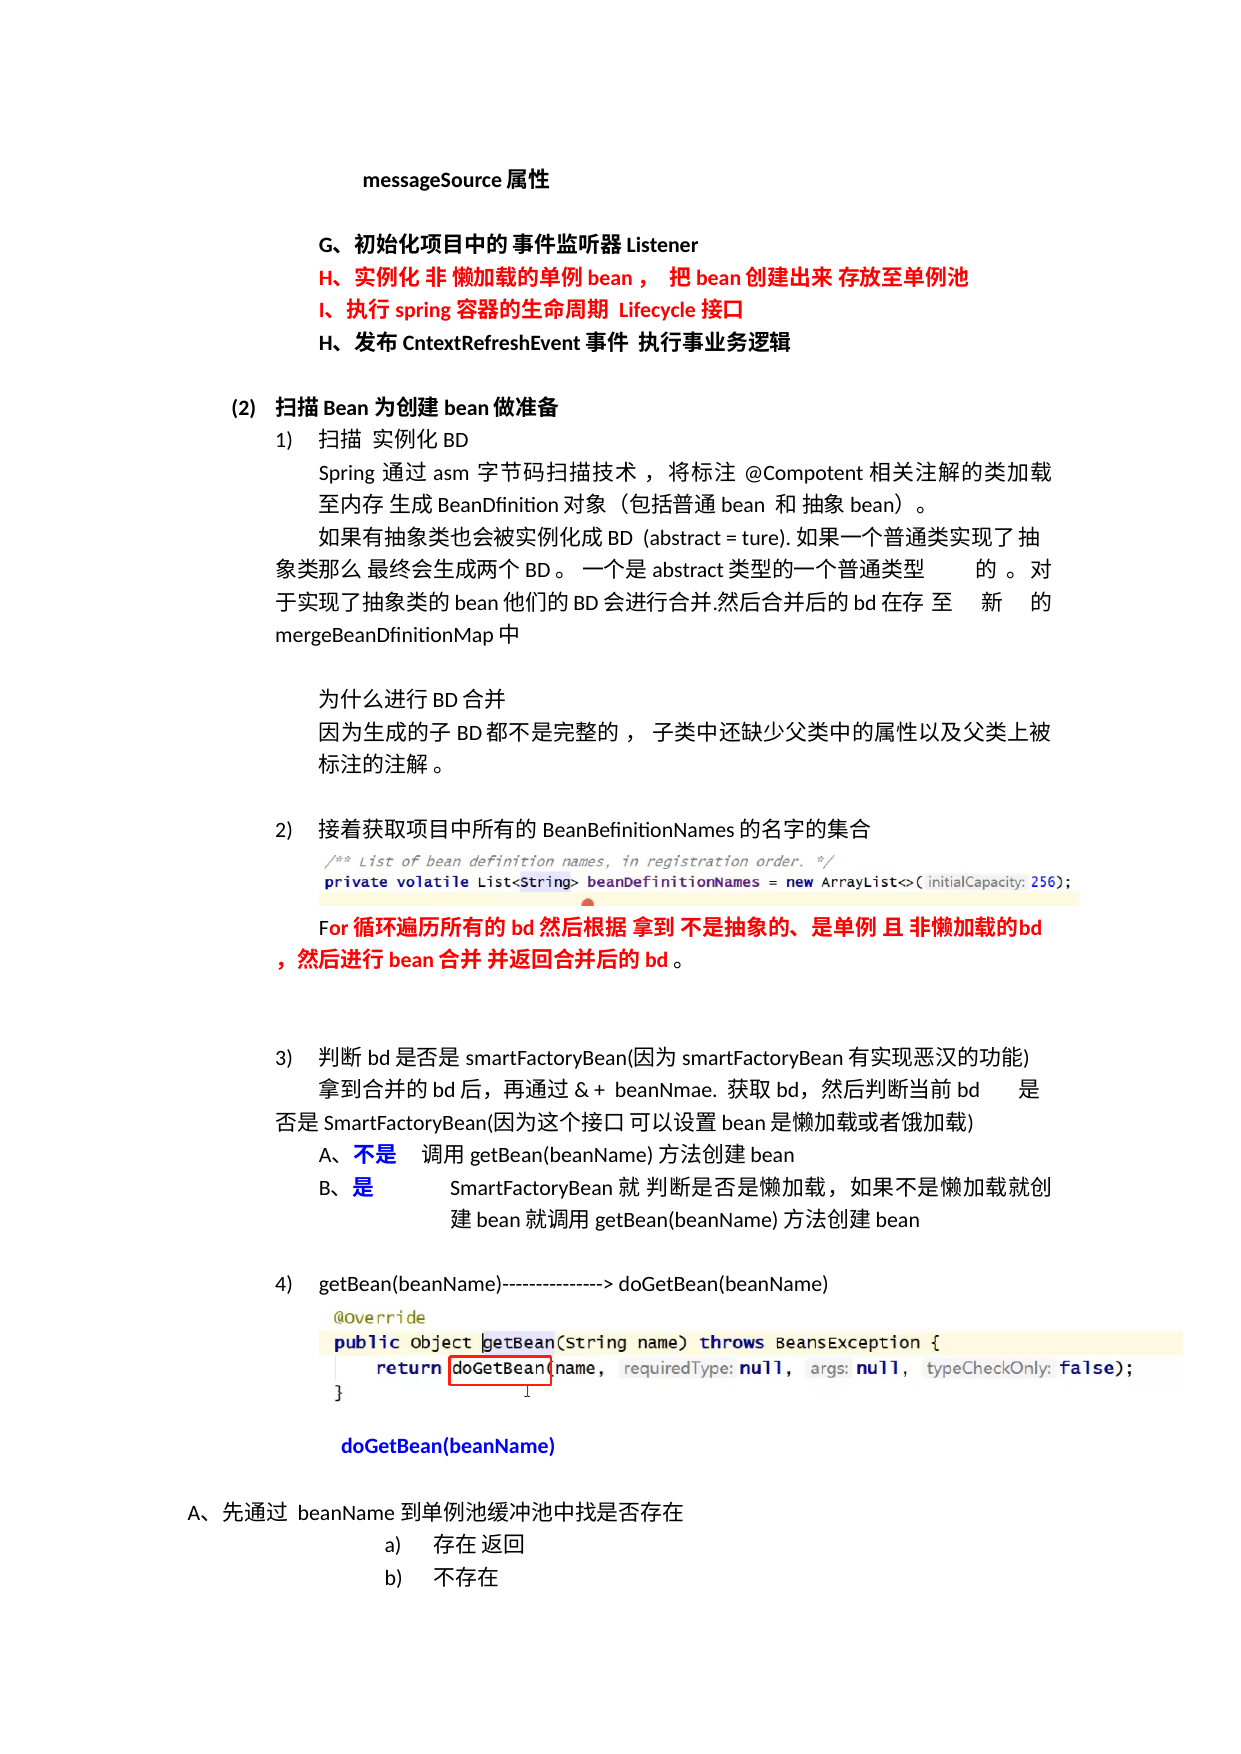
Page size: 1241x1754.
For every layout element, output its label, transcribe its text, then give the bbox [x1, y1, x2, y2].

list For循环遍历所有的 bd 然后根据 拿到 不是抽象的、是单例 且 非懒加载的 bd ，然后进行bean合并 并返回合并后的bd 。 [275, 909, 1053, 974]
list doGetBean(beanName) [275, 1429, 1053, 1462]
list Spring 通过asm 字节码扫描技术 ，将标注 @Compotent相关注解的类加载 至内存 生成BeanDfinition对象（包括普通bean 和 抽象bean）。 [275, 454, 1053, 519]
list H、发布CntextRefreshEvent事件 执行事业务逻辑 [275, 324, 1053, 357]
list 执行 spring 容器的生命周期 Lifecycle 接口 [275, 292, 1053, 324]
picture [318, 844, 1080, 906]
list 先通过 beanName 到单例池缓冲池中找是否存在 [187, 1494, 1053, 1527]
list 扫描 实例化 BD [275, 422, 1053, 454]
list A、不是 调用getBean(beanName) 方法创建bean [275, 1137, 1053, 1169]
list 如果有抽象类也会被实例化成BD (abstract = ture). 如果一个普通类实现了 抽象类那么 最终会生成两个BD 。 一个是abstract类型的一个普通类型 的 。对于实现了抽象类的bean他们的BD会进行合并.然后合并后的bd在存 至新的 mergeBeanDfinitionMap中 [275, 519, 1053, 649]
list 因为生成的子BD都不是完整的 ， 子类中还缺少父类中的属性以及父类上被标注的注解 。 [319, 714, 1053, 779]
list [319, 162, 1053, 194]
list 拿到合并的bd后，再通过 & + beanNmae. 获取 bd，然后判断当前bd 是否是 SmartFactoryBean(因为这个接口 可以设置bean是懒加载或者饿加载) [275, 1072, 1053, 1137]
list 接着获取项目中所有的 BeanBefinitionNames 的名字的集合 [275, 812, 1053, 844]
list 判断 bd是否是 smartFactoryBean(因为smartFactoryBean有实现恶汉的功能) [275, 1039, 1053, 1072]
list 实例化 非 懒加载的单例bean ， 把bean创建出来 存放至单例池 [275, 259, 1053, 292]
list 初始化项目中的 事件监听器Listener [275, 227, 1053, 259]
list 存在 返回 [384, 1527, 1053, 1559]
picture [318, 1299, 1184, 1409]
list getBean(beanName)---------------> doGetBean(beanName) [275, 1267, 1053, 1299]
list 不存在 [384, 1559, 1053, 1592]
list 扫描Bean 为创建bean做准备 [187, 389, 1053, 422]
list 为什么进行BD合并 [275, 682, 1053, 714]
list B、是 SmartFactoryBean就 判断是否是懒加载，如果不是懒加载就创 建bean就调用getBean(beanName) 方法创建bean [275, 1169, 1053, 1234]
